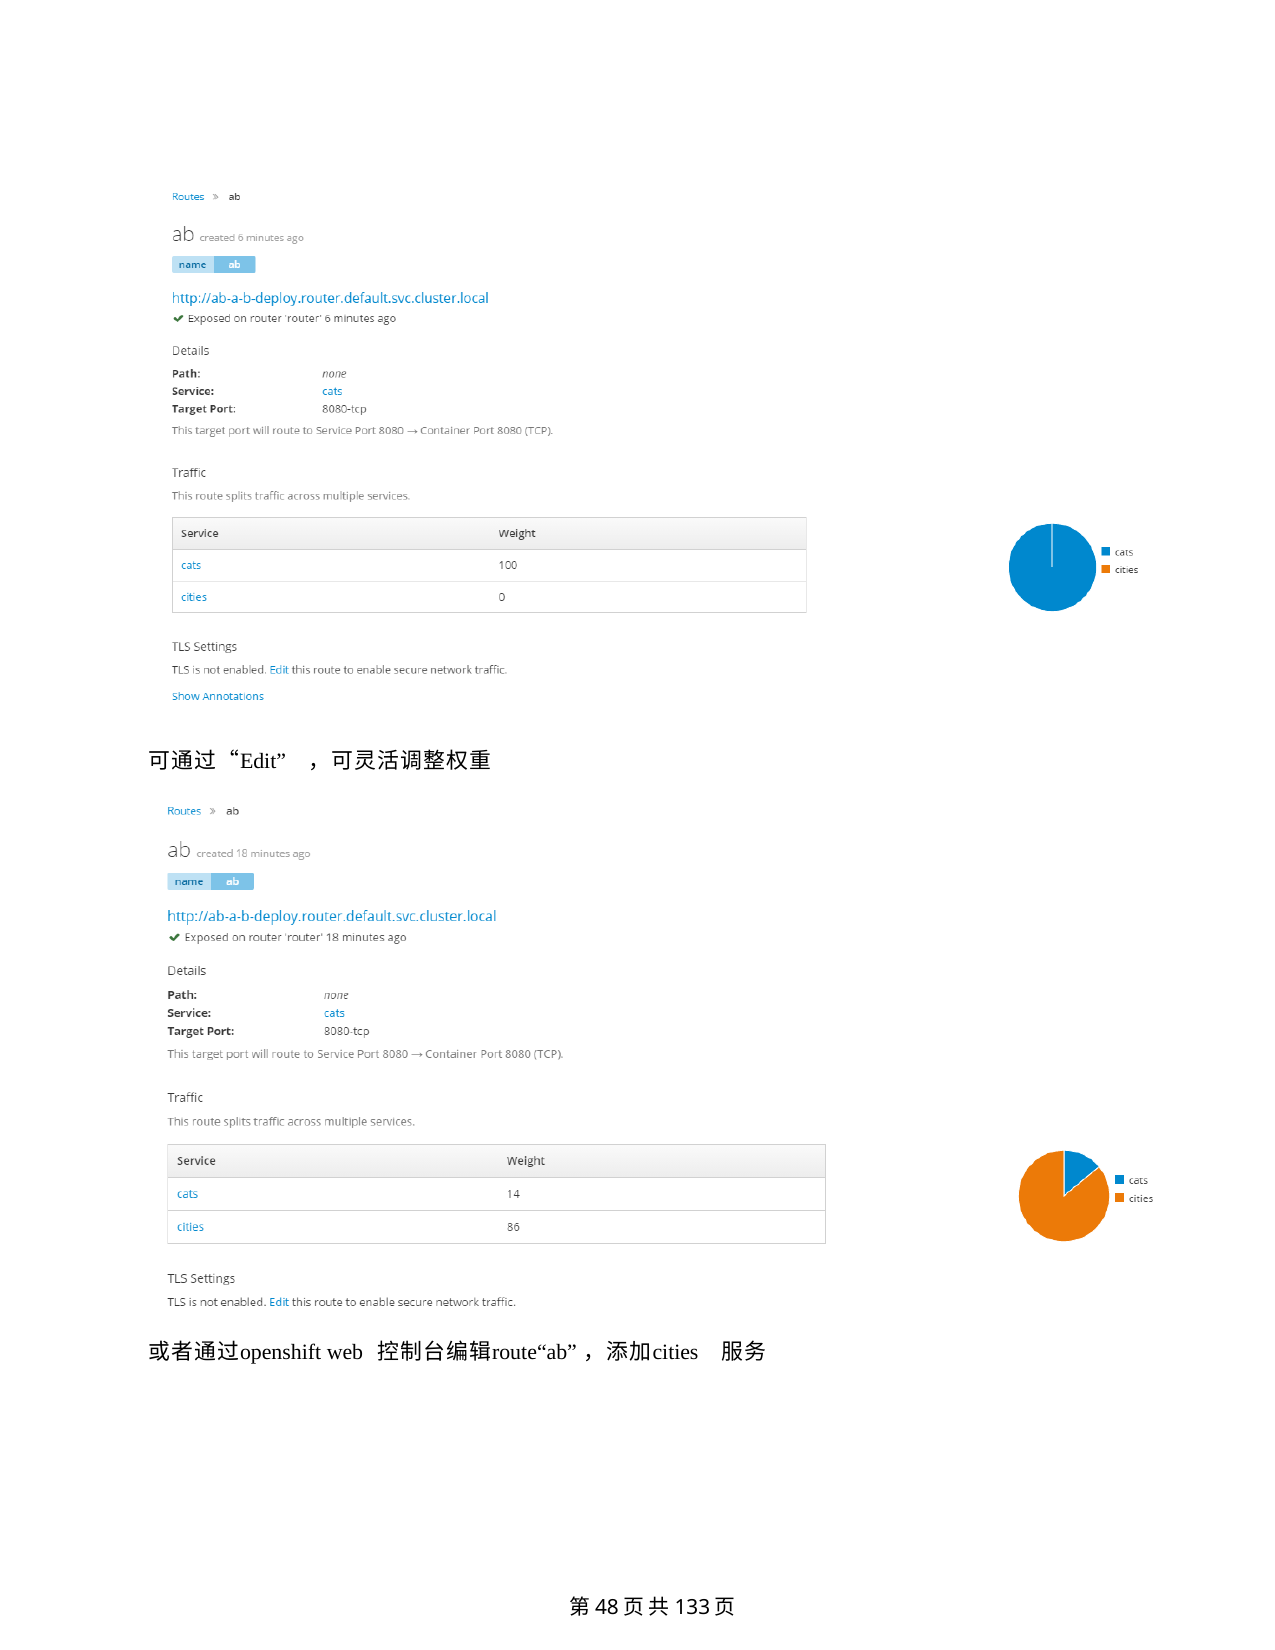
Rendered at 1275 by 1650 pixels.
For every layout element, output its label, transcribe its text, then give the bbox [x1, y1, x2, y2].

text 可通过“Edit”，可灵活调整权重 [148, 740, 1156, 777]
text 或者通过openshift web控制台编辑route“ab”，添加cities服务 [148, 1331, 1156, 1368]
picture [148, 183, 1158, 709]
picture [148, 801, 1158, 1311]
